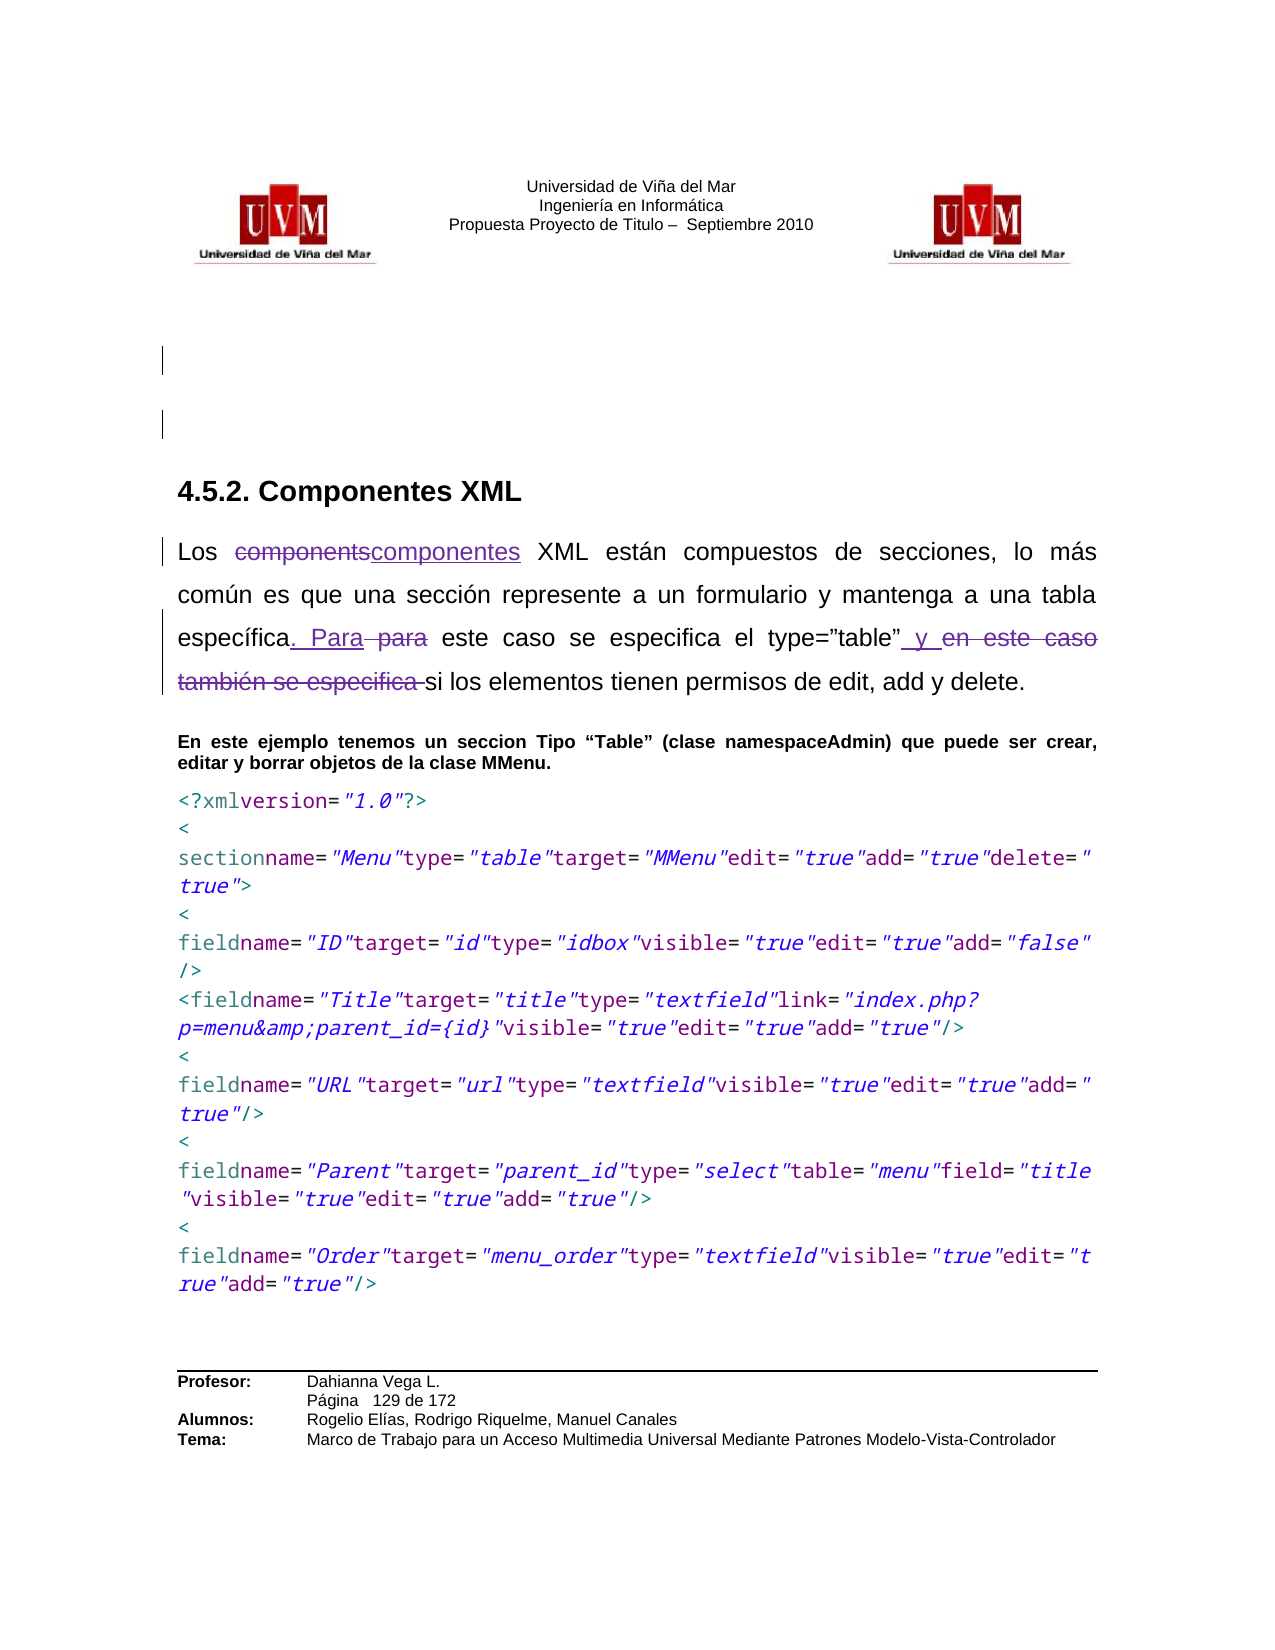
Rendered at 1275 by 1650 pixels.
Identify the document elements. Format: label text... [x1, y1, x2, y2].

text <fieldname="Title"target="title"type="textfield"link="index.php?p=menu&amp;parent_id={id}"visible="true"edit="true"add="true"/> [177, 985, 1098, 1042]
text <sectionname="Menu"type="table"target="MMenu"edit="true"add="true"delete="true"> [177, 814, 1098, 900]
subtitle 4.5.2. Componentes XML [177, 474, 1098, 508]
text <fieldname="Parent"target="parent_id"type="select"table="menu"field="title"visible="true"edit="true"add="true"/> [177, 1127, 1098, 1213]
text <fieldname="URL"target="url"type="textfield"visible="true"edit="true"add="true"/> [177, 1042, 1098, 1127]
text En este ejemplo tenemos un seccion Tipo “Table” (clase namespaceAdmin) que puede ser crear, editar y borrar objetos de la clase MMenu. [177, 730, 1098, 773]
text <?xmlversion="1.0"?> [177, 786, 1098, 814]
text <fieldname="Order"target="menu_order"type="textfield"visible="true"edit="true"add="true"/> [177, 1213, 1098, 1298]
picture [177, 176, 390, 267]
picture [871, 176, 1084, 267]
text <fieldname="ID"target="id"type="idbox"visible="true"edit="true"add="false"/> [177, 900, 1098, 985]
text Los XML están compuestos de secciones, lo más común es que una sección represente a un formulario y mantenga a una tabla específica este caso se especifica el type=”table”si los elementos tienen permisos de edit, add y delete. [177, 537, 1098, 695]
